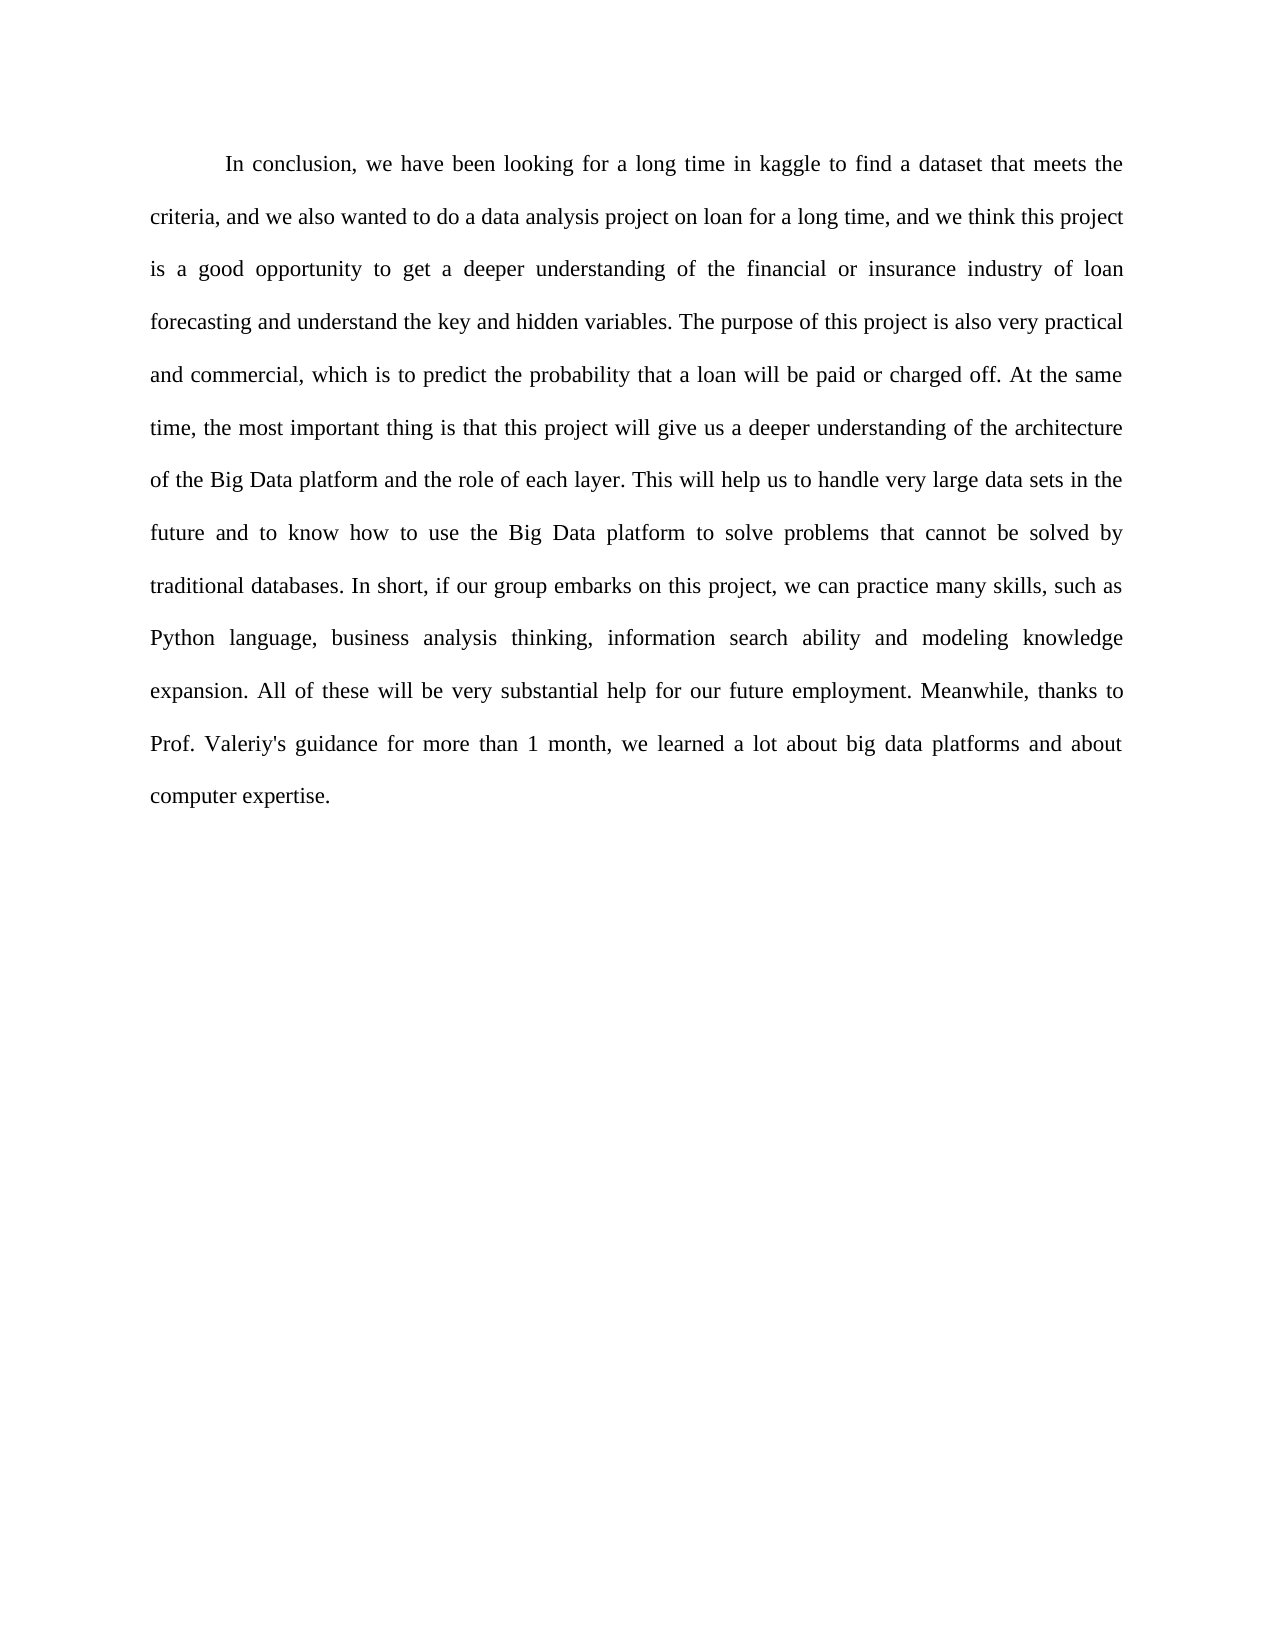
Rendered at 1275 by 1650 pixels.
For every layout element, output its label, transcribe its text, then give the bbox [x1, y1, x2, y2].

text In conclusion, we have been looking for a long time in kaggle to find a dataset that meets the criteria, and we also wanted to do a data analysis project on loan for a long time, and we think this project is a good opportunity to get a deeper understanding of the financial or insurance industry of loan forecasting and understand the key and hidden variables. The purpose of this project is also very practical and commercial, which is to predict the probability that a loan will be paid or charged off. At the same time, the most important thing is that this project will give us a deeper understanding of the architecture of the Big Data platform and the role of each layer. This will help us to handle very large data sets in the future and to know how to use the Big Data platform to solve problems that cannot be solved by traditional databases. In short, if our group embarks on this project, we can practice many skills, such as Python language, business analysis thinking, information search ability and modeling knowledge expansion. All of these will be very substantial help for our future employment. Meanwhile, thanks to Prof. Valeriy's guidance for more than 1 month, we learned a lot about big data platforms and about computer expertise. [150, 150, 1125, 809]
